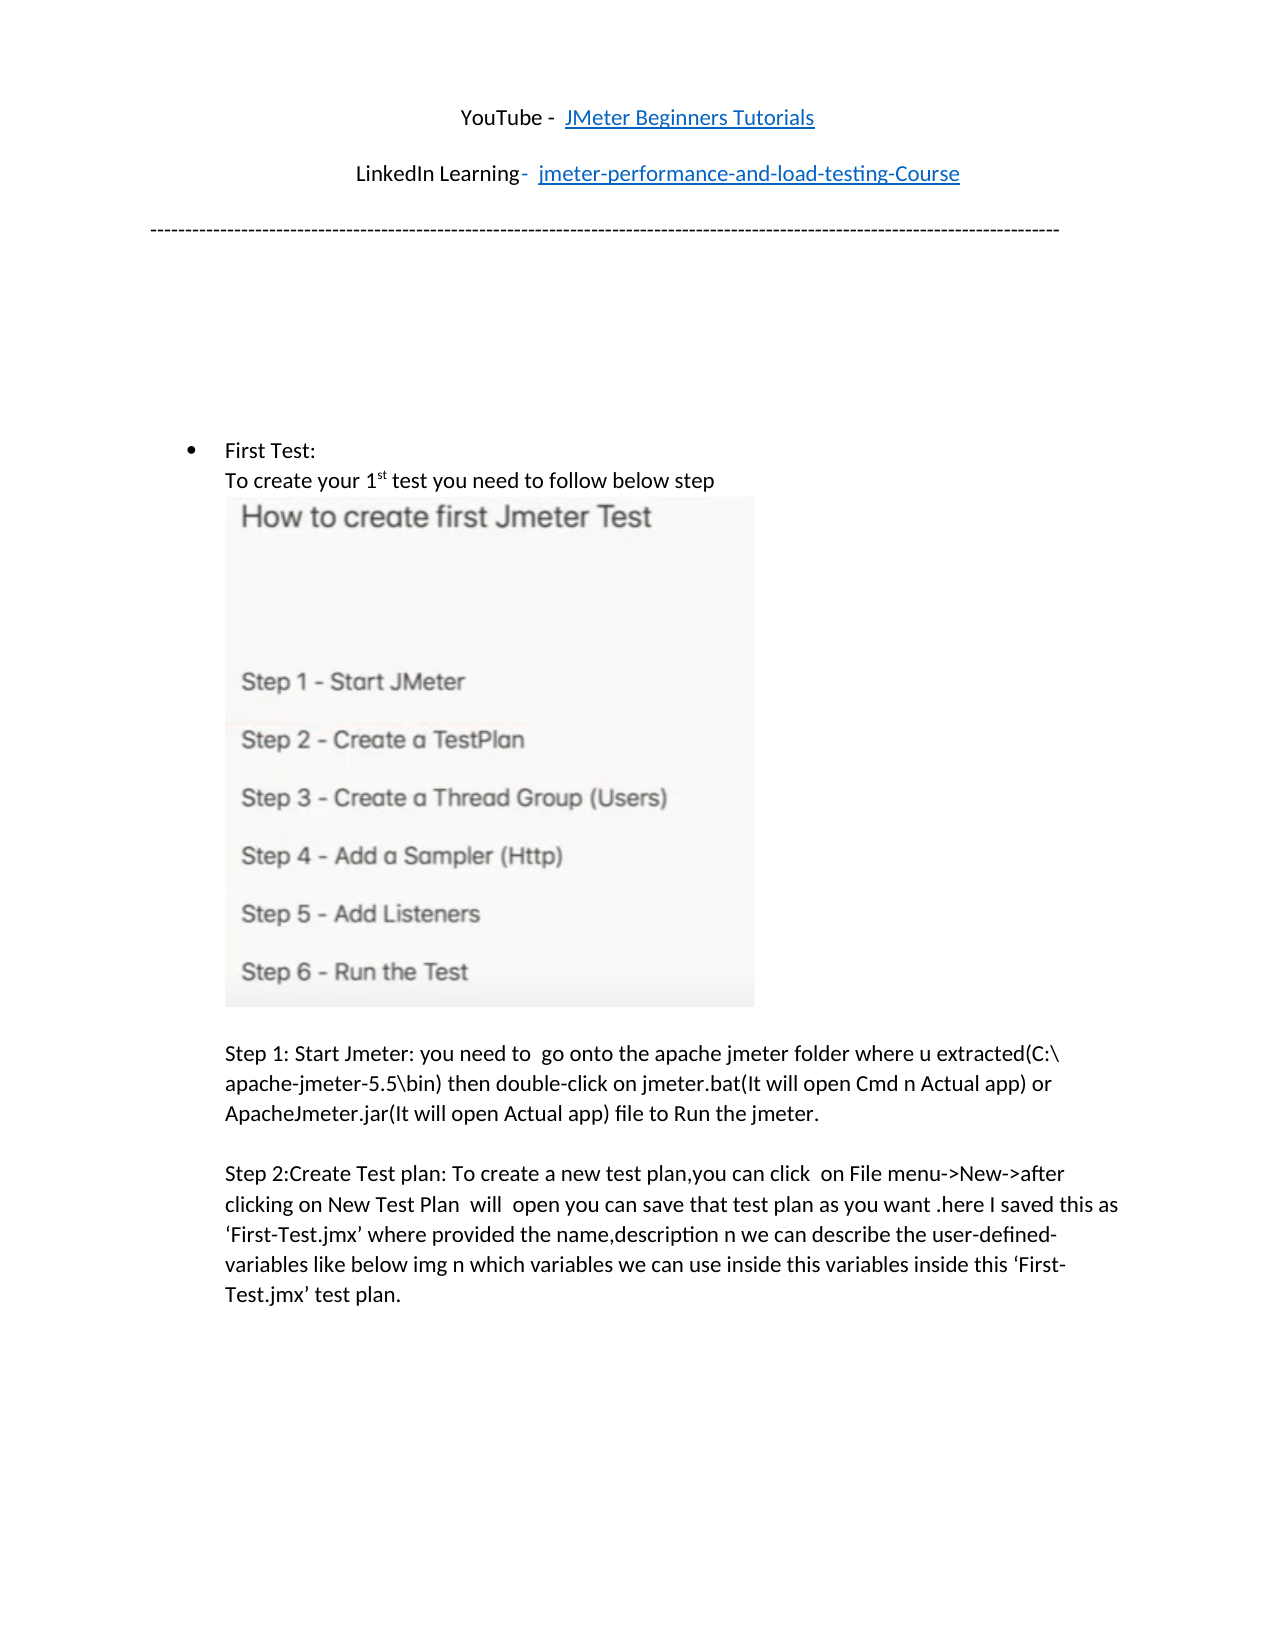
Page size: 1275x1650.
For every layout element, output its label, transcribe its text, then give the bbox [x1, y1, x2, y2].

list To create your 1st test you need to follow below step [225, 467, 1125, 495]
list First Test: [187, 436, 1125, 464]
list Step 2:Create Test plan: To create a new test plan,you can click on File menu->New->after clicking on New Test Plan will open you can save that test plan as you want .here I saved this as ‘First-Test.jmx’ where provided the name,description n we can describe the user-defined-variables like below img n which variables we can use inside this variables inside this ‘First-Test.jmx’ test plan. [225, 1159, 1125, 1308]
list Step 1: Start Jmeter: you need to go onto the apache jmeter folder where u extracted(C:\apache-jmeter-5.5\bin) then double-click on jmeter.bat(It will open Cmd n Actual app) or ApacheJmeter.jar(It will open Actual app) file to Run the jmeter. [225, 1039, 1125, 1127]
picture [225, 496, 755, 1007]
